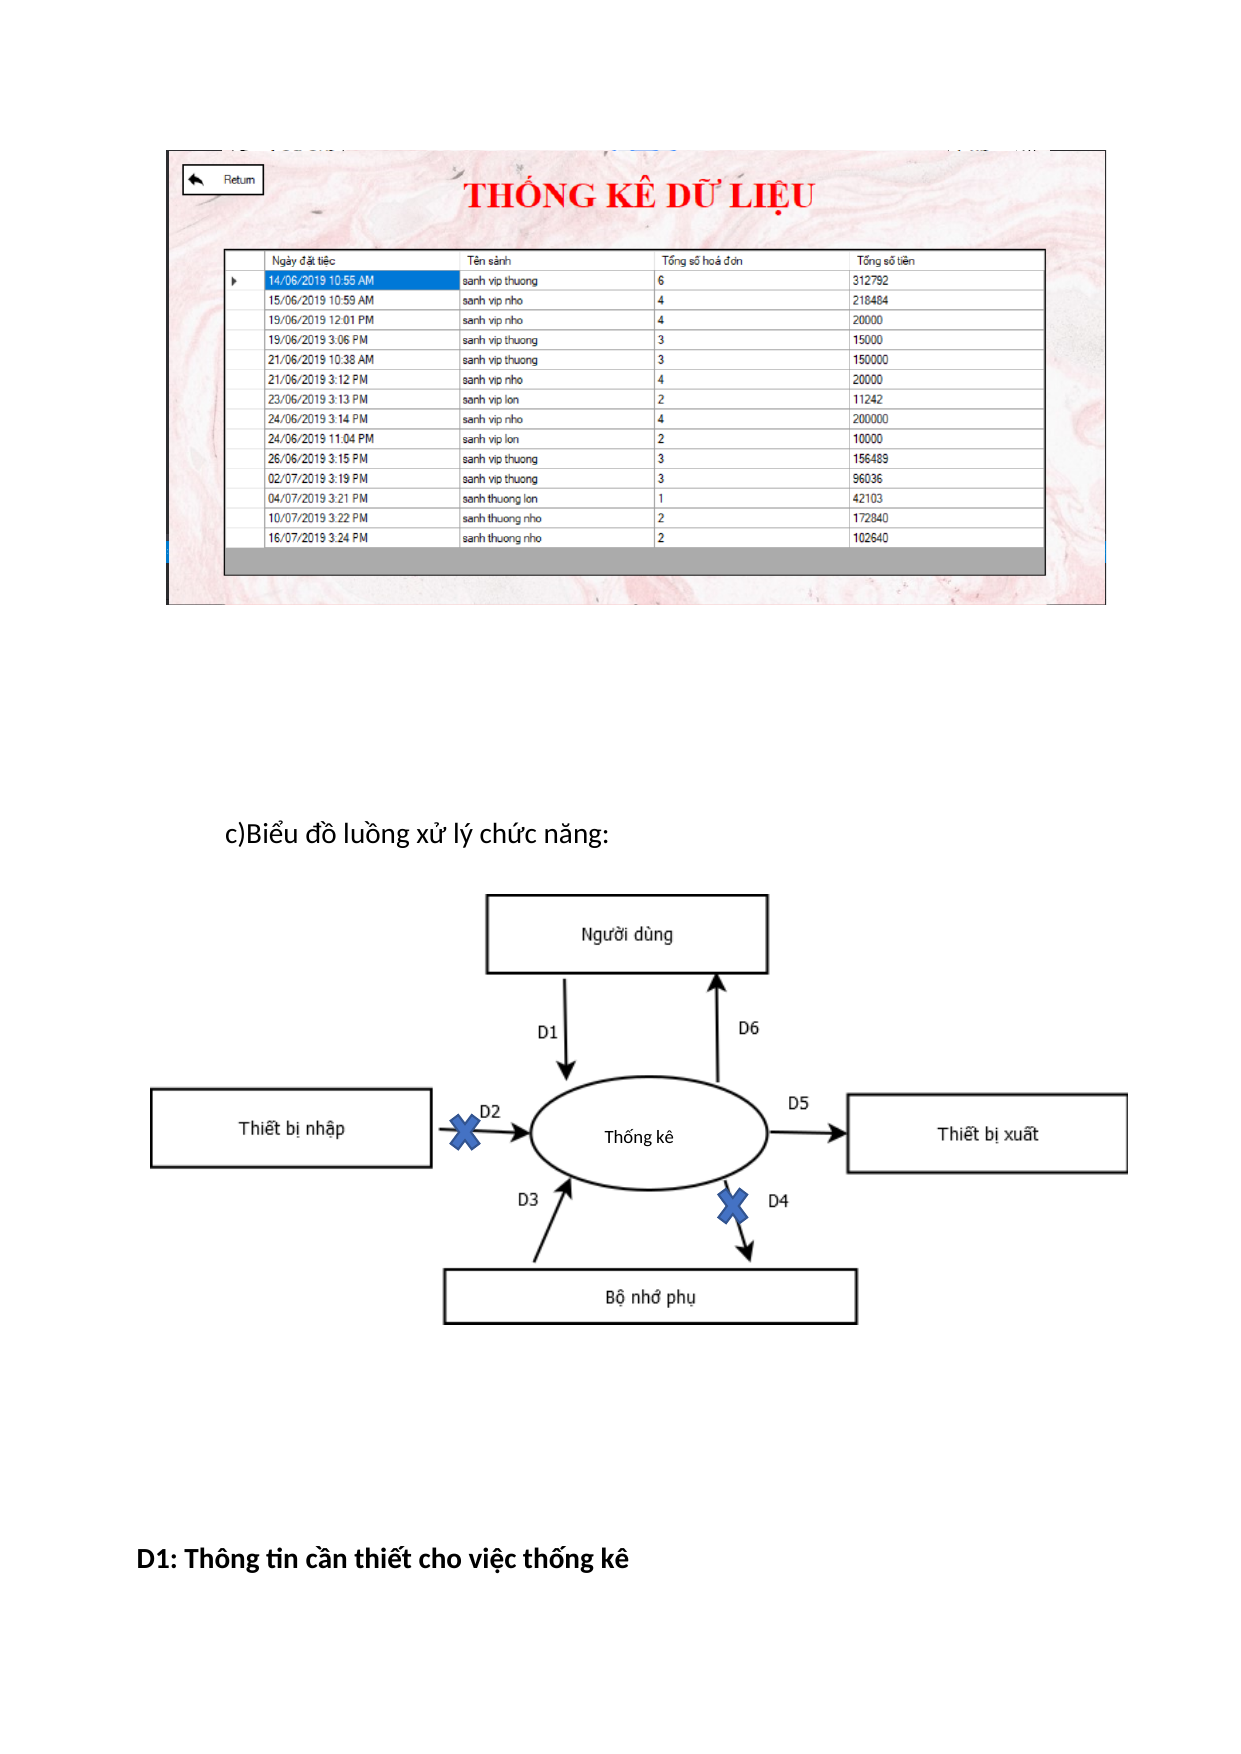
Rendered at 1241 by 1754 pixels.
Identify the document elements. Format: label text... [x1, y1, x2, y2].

text c)Biểu đồ luồng xử lý chức năng: [225, 815, 1090, 850]
picture [150, 894, 1128, 1325]
list D1: Thông tin cần thiết cho việc thống kê [61, 1540, 1090, 1575]
picture [166, 150, 1107, 605]
